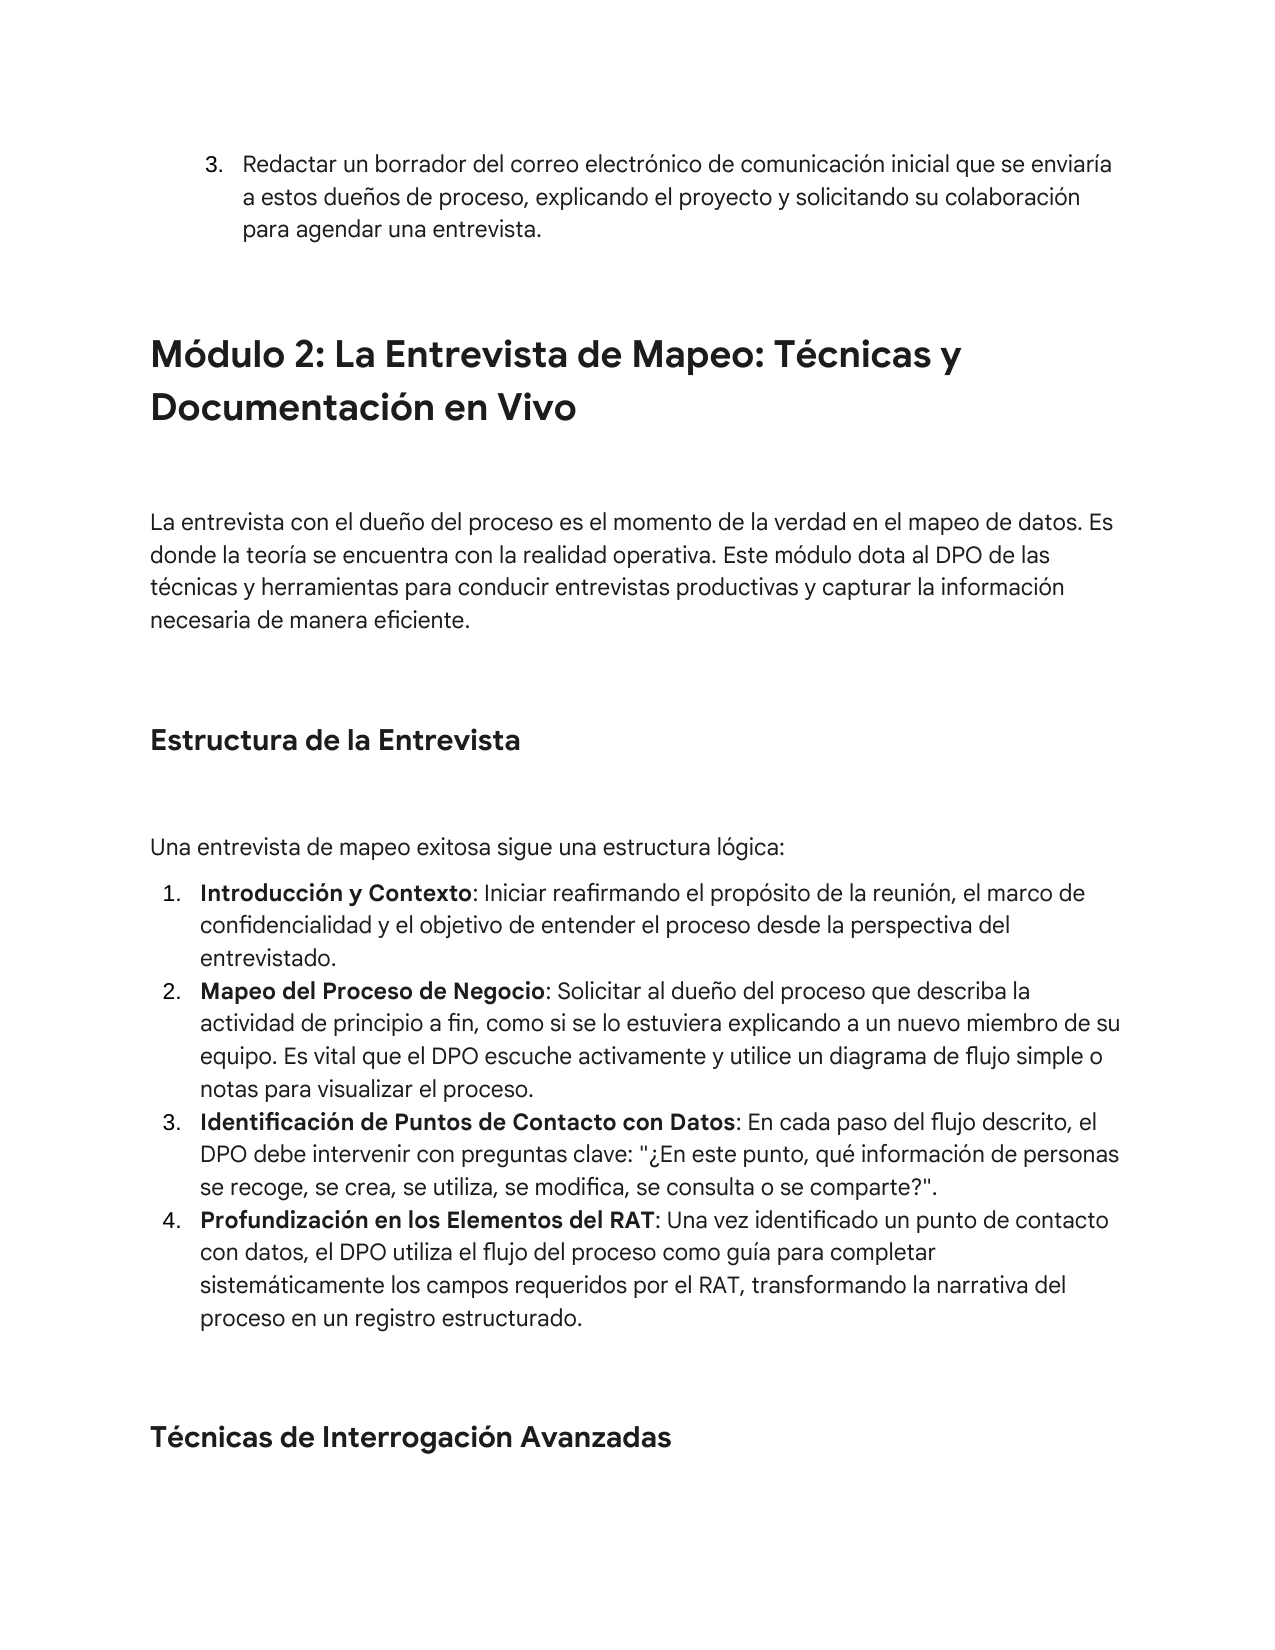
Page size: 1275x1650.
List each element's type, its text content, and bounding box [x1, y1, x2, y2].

list Redactar un borrador del correo electrónico de comunicación inicial que se enviaría a estos dueños de proceso, explicando el proyecto y solicitando su colaboración para agendar una entrevista. [205, 150, 1125, 244]
text La entrevista con el dueño del proceso es el momento de la verdad en el mapeo de datos. Es donde la teoría se encuentra con la realidad operativa. Este módulo dota al DPO de las técnicas y herramientas para conducir entrevistas productivas y capturar la información necesaria de manera eficiente. [150, 508, 1125, 635]
text Una entrevista de mapeo exitosa sigue una estructura lógica: [150, 833, 1125, 862]
subtitle Técnicas de Interrogación Avanzadas [150, 1419, 1125, 1456]
list Mapeo del Proceso de Negocio: Solicitar al dueño del proceso que describa la actividad de principio a fin, como si se lo estuviera explicando a un nuevo miembro de su equipo. Es vital que el DPO escuche activamente y utilice un diagrama de flujo simple o notas para visualizar el proceso. [162, 977, 1125, 1104]
subtitle Módulo 2: La Entrevista de Mapeo: Técnicas y Documentación en Vivo [150, 331, 1125, 431]
list Profundización en los Elementos del RAT: Una vez identificado un punto de contacto con datos, el DPO utiliza el flujo del proceso como guía para completar sistemáticamente los campos requeridos por el RAT, transformando la narrativa del proceso en un registro estructurado. [162, 1206, 1125, 1333]
list Introducción y Contexto: Iniciar reafirmando el propósito de la reunión, el marco de confidencialidad y el objetivo de entender el proceso desde la perspectiva del entrevistado. [162, 879, 1125, 973]
list Identificación de Puntos de Contacto con Datos: En cada paso del flujo descrito, el DPO debe intervenir con preguntas clave: "¿En este punto, qué información de personas se recoge, se crea, se utiliza, se modifica, se consulta o se comparte?". [162, 1108, 1125, 1202]
subtitle Estructura de la Entrevista [150, 722, 1125, 758]
